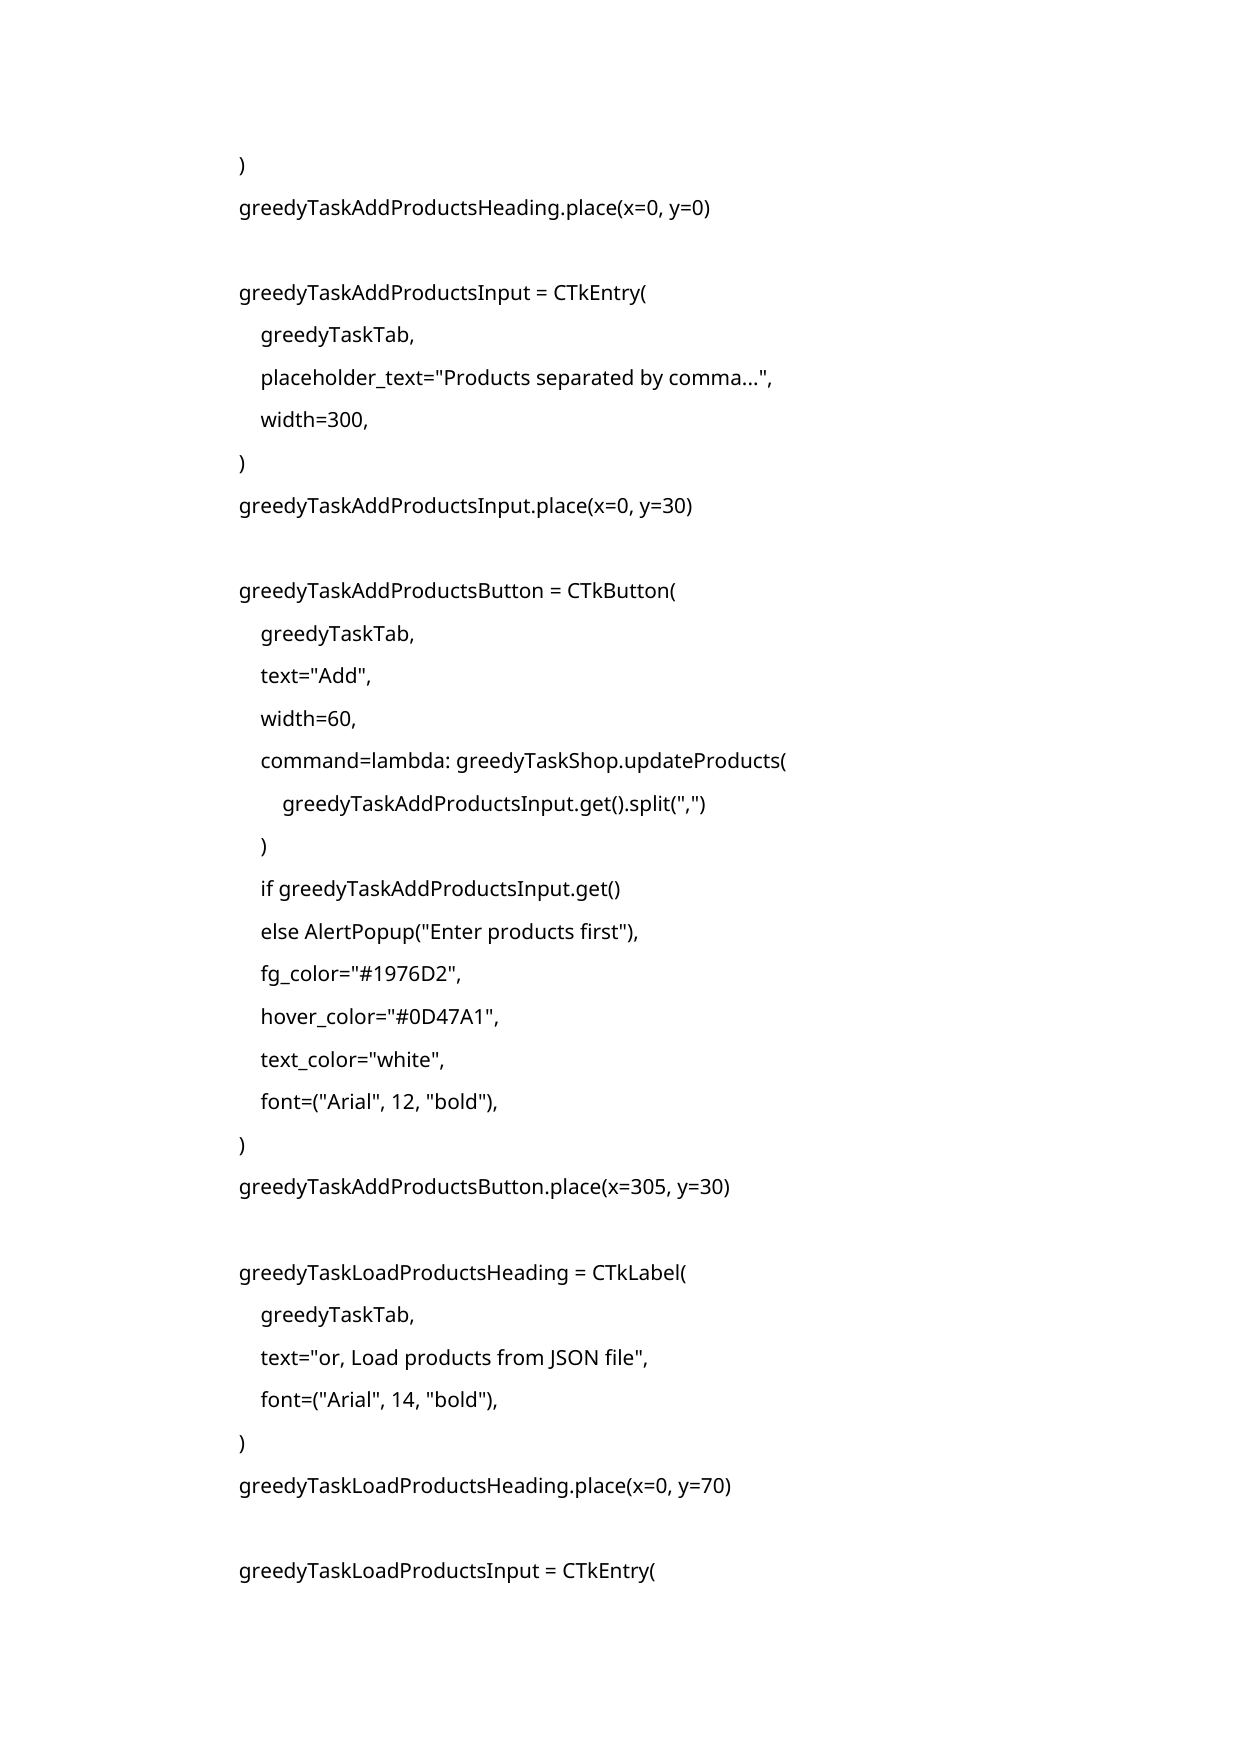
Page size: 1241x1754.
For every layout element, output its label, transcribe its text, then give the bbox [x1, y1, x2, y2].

text greedyTaskTab, [150, 619, 1090, 647]
text width=60, [150, 704, 1090, 732]
text width=300, [150, 406, 1090, 434]
text greedyTaskAddProductsInput.get().split(",") [150, 789, 1090, 817]
text text="or, Load products from JSON file", [150, 1343, 1090, 1371]
text font=("Arial", 14, "bold"), [150, 1386, 1090, 1414]
text greedyTaskTab, [150, 1300, 1090, 1329]
text greedyTaskAddProductsInput = CTkEntry( [150, 278, 1090, 306]
text text_color="white", [150, 1045, 1090, 1073]
text fg_color="#1976D2", [150, 959, 1090, 988]
text greedyTaskAddProductsButton = CTkButton( [150, 576, 1090, 604]
text greedyTaskLoadProductsHeading = CTkLabel( [150, 1258, 1090, 1286]
text else AlertPopup("Enter products first"), [150, 917, 1090, 945]
text greedyTaskAddProductsHeading.place(x=0, y=0) [150, 193, 1090, 221]
text greedyTaskTab, [150, 320, 1090, 349]
text greedyTaskAddProductsButton.place(x=305, y=30) [150, 1172, 1090, 1201]
text placeholder_text="Products separated by comma...", [150, 363, 1090, 391]
text greedyTaskLoadProductsInput = CTkEntry( [150, 1556, 1090, 1584]
text ) [150, 1130, 1090, 1158]
text ) [150, 448, 1090, 477]
text greedyTaskLoadProductsHeading.place(x=0, y=70) [150, 1471, 1090, 1499]
text text="Add", [150, 661, 1090, 690]
text font=("Arial", 12, "bold"), [150, 1087, 1090, 1116]
text command=lambda: greedyTaskShop.updateProducts( [150, 746, 1090, 775]
text ) [150, 1428, 1090, 1457]
text ) [150, 832, 1090, 860]
text if greedyTaskAddProductsInput.get() [150, 874, 1090, 903]
text greedyTaskAddProductsInput.place(x=0, y=30) [150, 491, 1090, 519]
text ) [150, 150, 1090, 178]
text hover_color="#0D47A1", [150, 1002, 1090, 1031]
